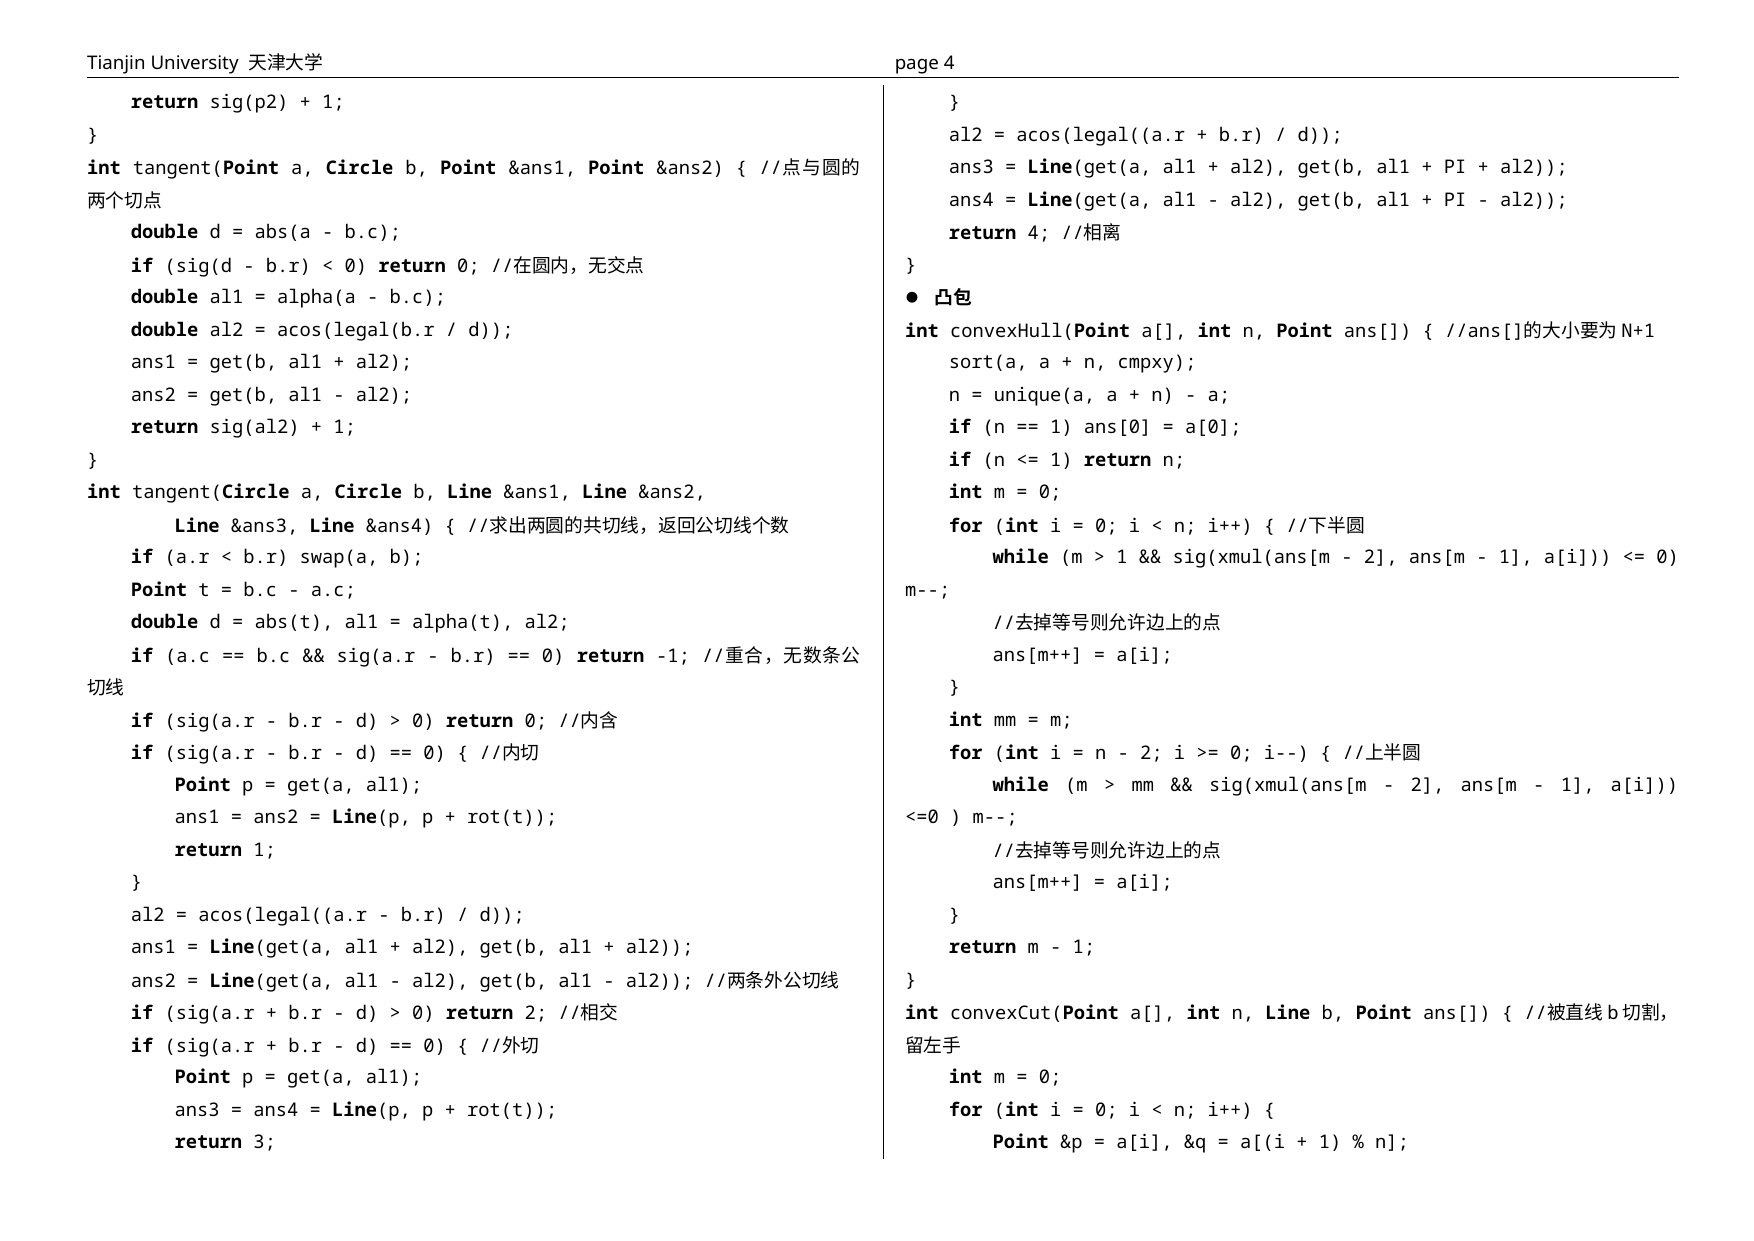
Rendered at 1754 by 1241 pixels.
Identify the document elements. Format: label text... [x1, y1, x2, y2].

text if (sig(a.r + b.r - d) == 0) { //外切 [87, 1028, 861, 1060]
text return sig(al2) + 1; [87, 410, 861, 443]
text while (m > mm && sig(xmul(ans[m - 2], ans[m - 1], a[i])) <=0 ) m--; [905, 768, 1679, 833]
text if (sig(a.r - b.r - d) == 0) { //内切 [87, 735, 861, 768]
text int convexCut(Point a[], int n, Line b, Point ans[]) { //被直线b切割，留左手 [905, 995, 1679, 1060]
text return 1; [87, 833, 861, 865]
text return 3; [87, 1125, 861, 1158]
text while (m > 1 && sig(xmul(ans[m - 2], ans[m - 1], a[i])) <= 0) m--; [905, 540, 1679, 605]
text //去掉等号则允许边上的点 [905, 605, 1679, 638]
text } [905, 963, 1679, 995]
text double al2 = acos(legal(b.r / d)); [87, 313, 861, 345]
text int convexHull(Point a[], int n, Point ans[]) { //ans[]的大小要为N+1 [905, 313, 1679, 345]
text double al1 = alpha(a - b.c); [87, 280, 861, 313]
text al2 = acos(legal((a.r + b.r) / d)); [905, 118, 1679, 150]
text if (sig(a.r + b.r - d) > 0) return 2; //相交 [87, 995, 861, 1028]
text Point &p = a[i], &q = a[(i + 1) % n]; [905, 1125, 1679, 1158]
text al2 = acos(legal((a.r - b.r) / d)); [87, 898, 861, 930]
text } [905, 248, 1679, 280]
text return 4; //相离 [905, 215, 1679, 248]
text if (a.r < b.r) swap(a, b); [87, 540, 861, 573]
text ans1 = ans2 = Line(p, p + rot(t)); [87, 800, 861, 833]
text for (int i = n - 2; i >= 0; i--) { //上半圆 [905, 735, 1679, 768]
text int m = 0; [905, 1060, 1679, 1093]
text ans[m++] = a[i]; [905, 638, 1679, 670]
text } [87, 118, 861, 150]
text if (n == 1) ans[0] = a[0]; [905, 410, 1679, 443]
text sort(a, a + n, cmpxy); [905, 345, 1679, 378]
text ans[m++] = a[i]; [905, 865, 1679, 898]
text if (sig(a.r - b.r - d) > 0) return 0; //内含 [87, 703, 861, 735]
text ans4 = Line(get(a, al1 - al2), get(b, al1 + PI - al2)); [905, 183, 1679, 215]
text } [87, 443, 861, 475]
text return sig(p2) + 1; [87, 85, 861, 118]
text int mm = m; [905, 703, 1679, 735]
text Line &ans3, Line &ans4) { //求出两圆的共切线，返回公切线个数 [87, 508, 861, 540]
text Point p = get(a, al1); [87, 1060, 861, 1093]
text ans2 = Line(get(a, al1 - al2), get(b, al1 - al2)); //两条外公切线 [87, 963, 861, 995]
text for (int i = 0; i < n; i++) { [905, 1093, 1679, 1125]
text Point p = get(a, al1); [87, 768, 861, 800]
text ans3 = ans4 = Line(p, p + rot(t)); [87, 1093, 861, 1125]
text double d = abs(t), al1 = alpha(t), al2; [87, 605, 861, 638]
text int tangent(Circle a, Circle b, Line &ans1, Line &ans2, [87, 475, 861, 508]
text ans3 = Line(get(a, al1 + al2), get(b, al1 + PI + al2)); [905, 150, 1679, 183]
text double d = abs(a - b.c); [87, 215, 861, 248]
text if (a.c == b.c && sig(a.r - b.r) == 0) return -1; //重合，无数条公切线 [87, 638, 861, 703]
text //去掉等号则允许边上的点 [905, 833, 1679, 865]
text } [905, 898, 1679, 930]
text } [905, 670, 1679, 703]
subtitle 凸包 [905, 280, 1679, 313]
text } [905, 85, 1679, 118]
text return m - 1; [905, 930, 1679, 963]
text ans1 = get(b, al1 + al2); [87, 345, 861, 378]
text ans1 = Line(get(a, al1 + al2), get(b, al1 + al2)); [87, 930, 861, 963]
text if (n <= 1) return n; [905, 443, 1679, 475]
text n = unique(a, a + n) - a; [905, 378, 1679, 410]
text ans2 = get(b, al1 - al2); [87, 378, 861, 410]
text for (int i = 0; i < n; i++) { //下半圆 [905, 508, 1679, 540]
text int tangent(Point a, Circle b, Point &ans1, Point &ans2) { //点与圆的两个切点 [87, 150, 861, 215]
text } [87, 865, 861, 898]
text int m = 0; [905, 475, 1679, 508]
text Point t = b.c - a.c; [87, 573, 861, 605]
text if (sig(d - b.r) < 0) return 0; //在圆内，无交点 [87, 248, 861, 280]
